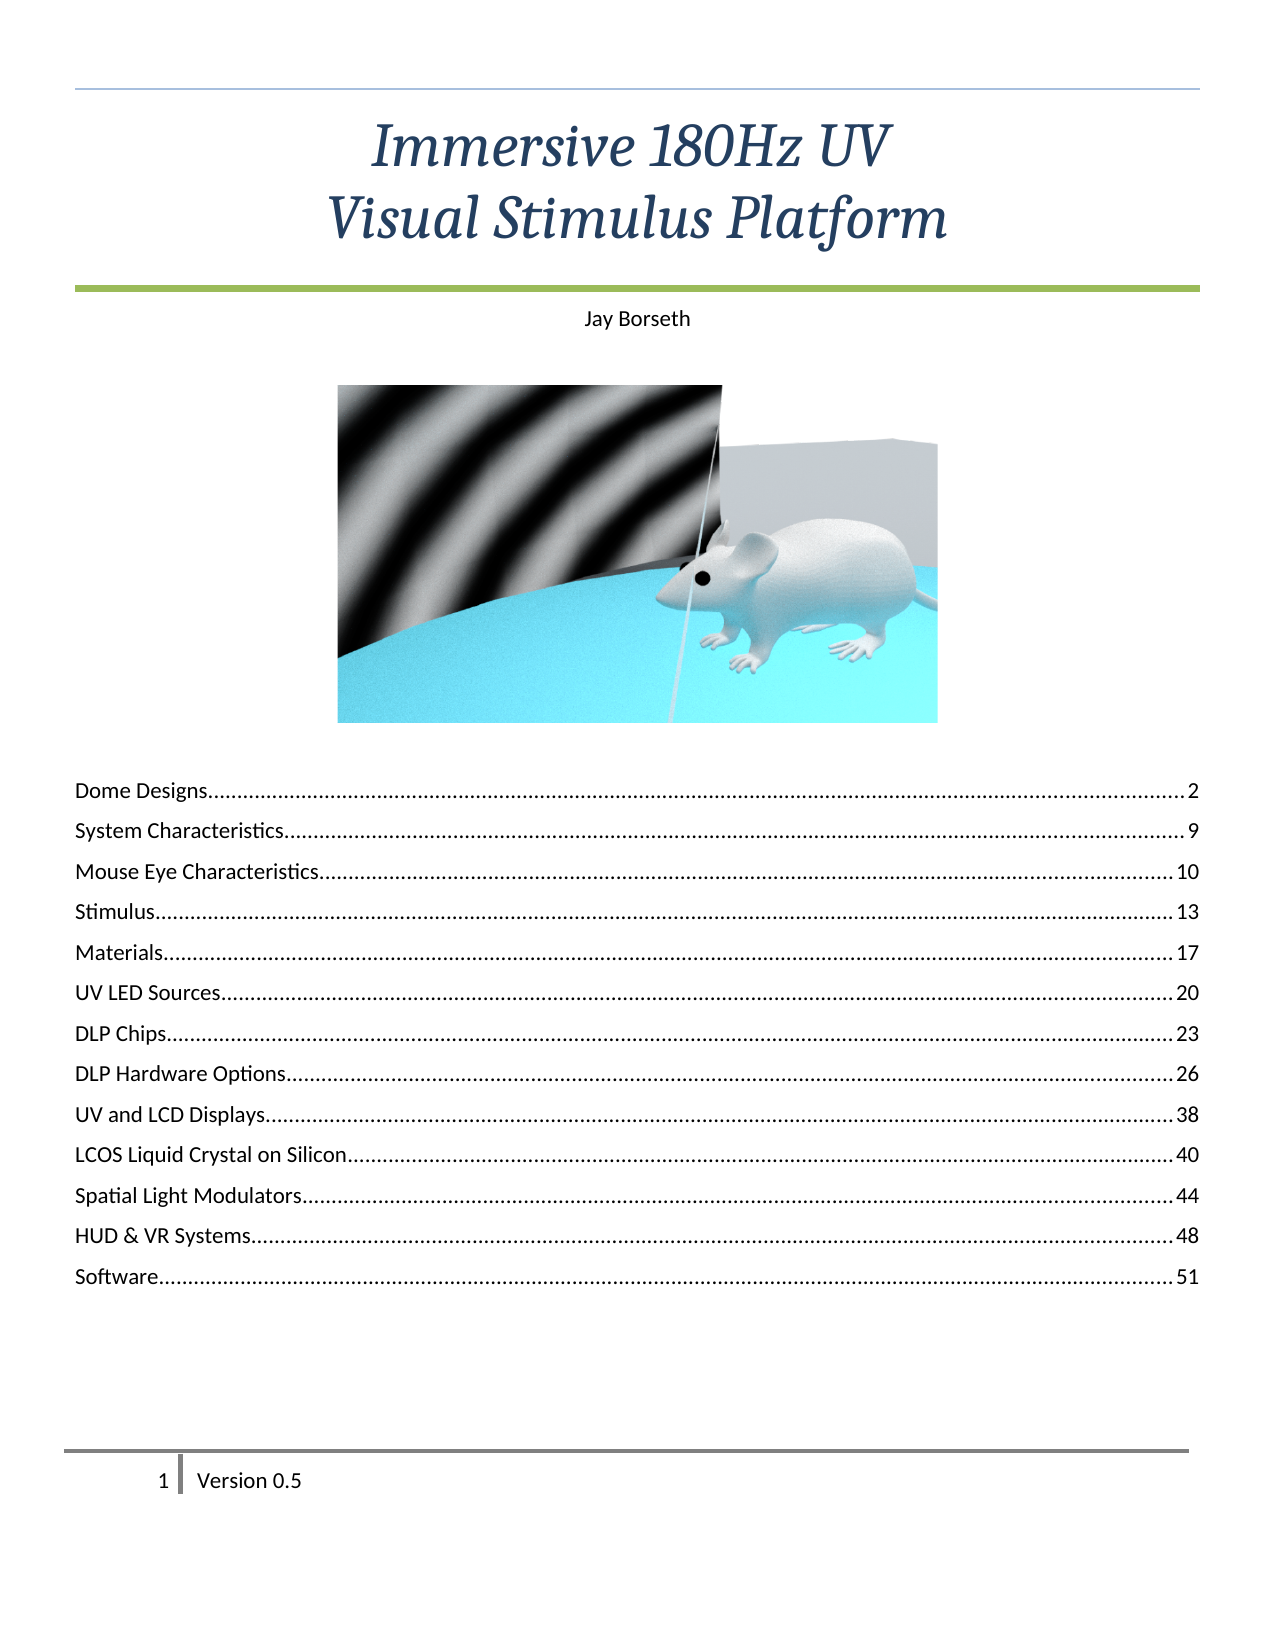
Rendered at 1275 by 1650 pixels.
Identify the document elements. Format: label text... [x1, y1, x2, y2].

text UV LED Sources 20 [75, 978, 1200, 1006]
text Materials 17 [75, 938, 1200, 966]
text DLP Hardware Options 26 [75, 1059, 1200, 1087]
text UV and LCD Displays 38 [75, 1100, 1200, 1128]
text LCOS Liquid Crystal on Silicon 40 [75, 1140, 1200, 1168]
title Immersive 180Hz UV Visual Stimulus Platform [75, 90, 1200, 285]
text Software 51 [75, 1262, 1200, 1290]
text Dome Designs 2 [75, 776, 1200, 804]
text Stimulus 13 [75, 897, 1200, 925]
text System Characteristics 9 [75, 816, 1200, 844]
text Spatial Light Modulators 44 [75, 1181, 1200, 1209]
picture [337, 385, 938, 723]
text HUD & VR Systems 48 [75, 1221, 1200, 1249]
text Mouse Eye Characteristics 10 [75, 857, 1200, 885]
text Jay Borseth [75, 304, 1200, 332]
text DLP Chips 23 [75, 1019, 1200, 1047]
